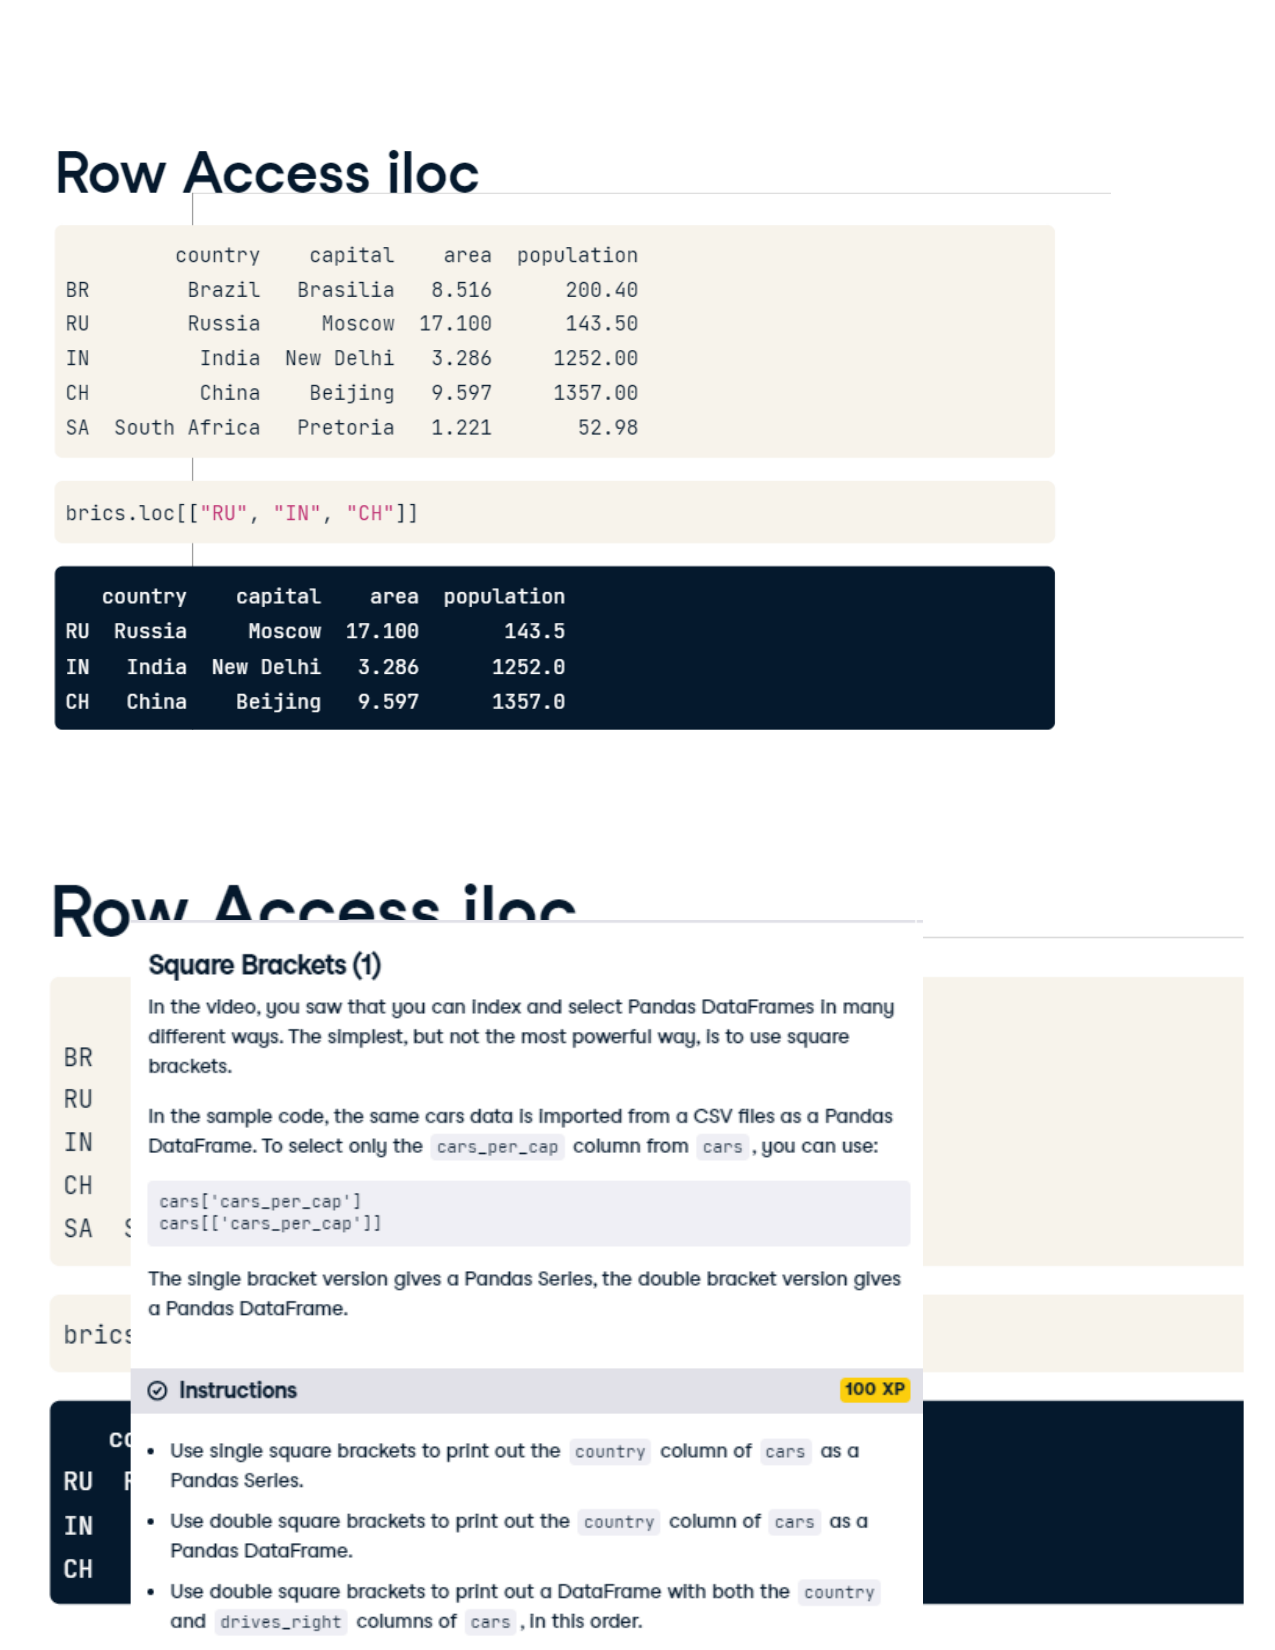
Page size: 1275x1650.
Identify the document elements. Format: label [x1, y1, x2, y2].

picture [31, 890, 1243, 1649]
picture [29, 135, 1110, 729]
